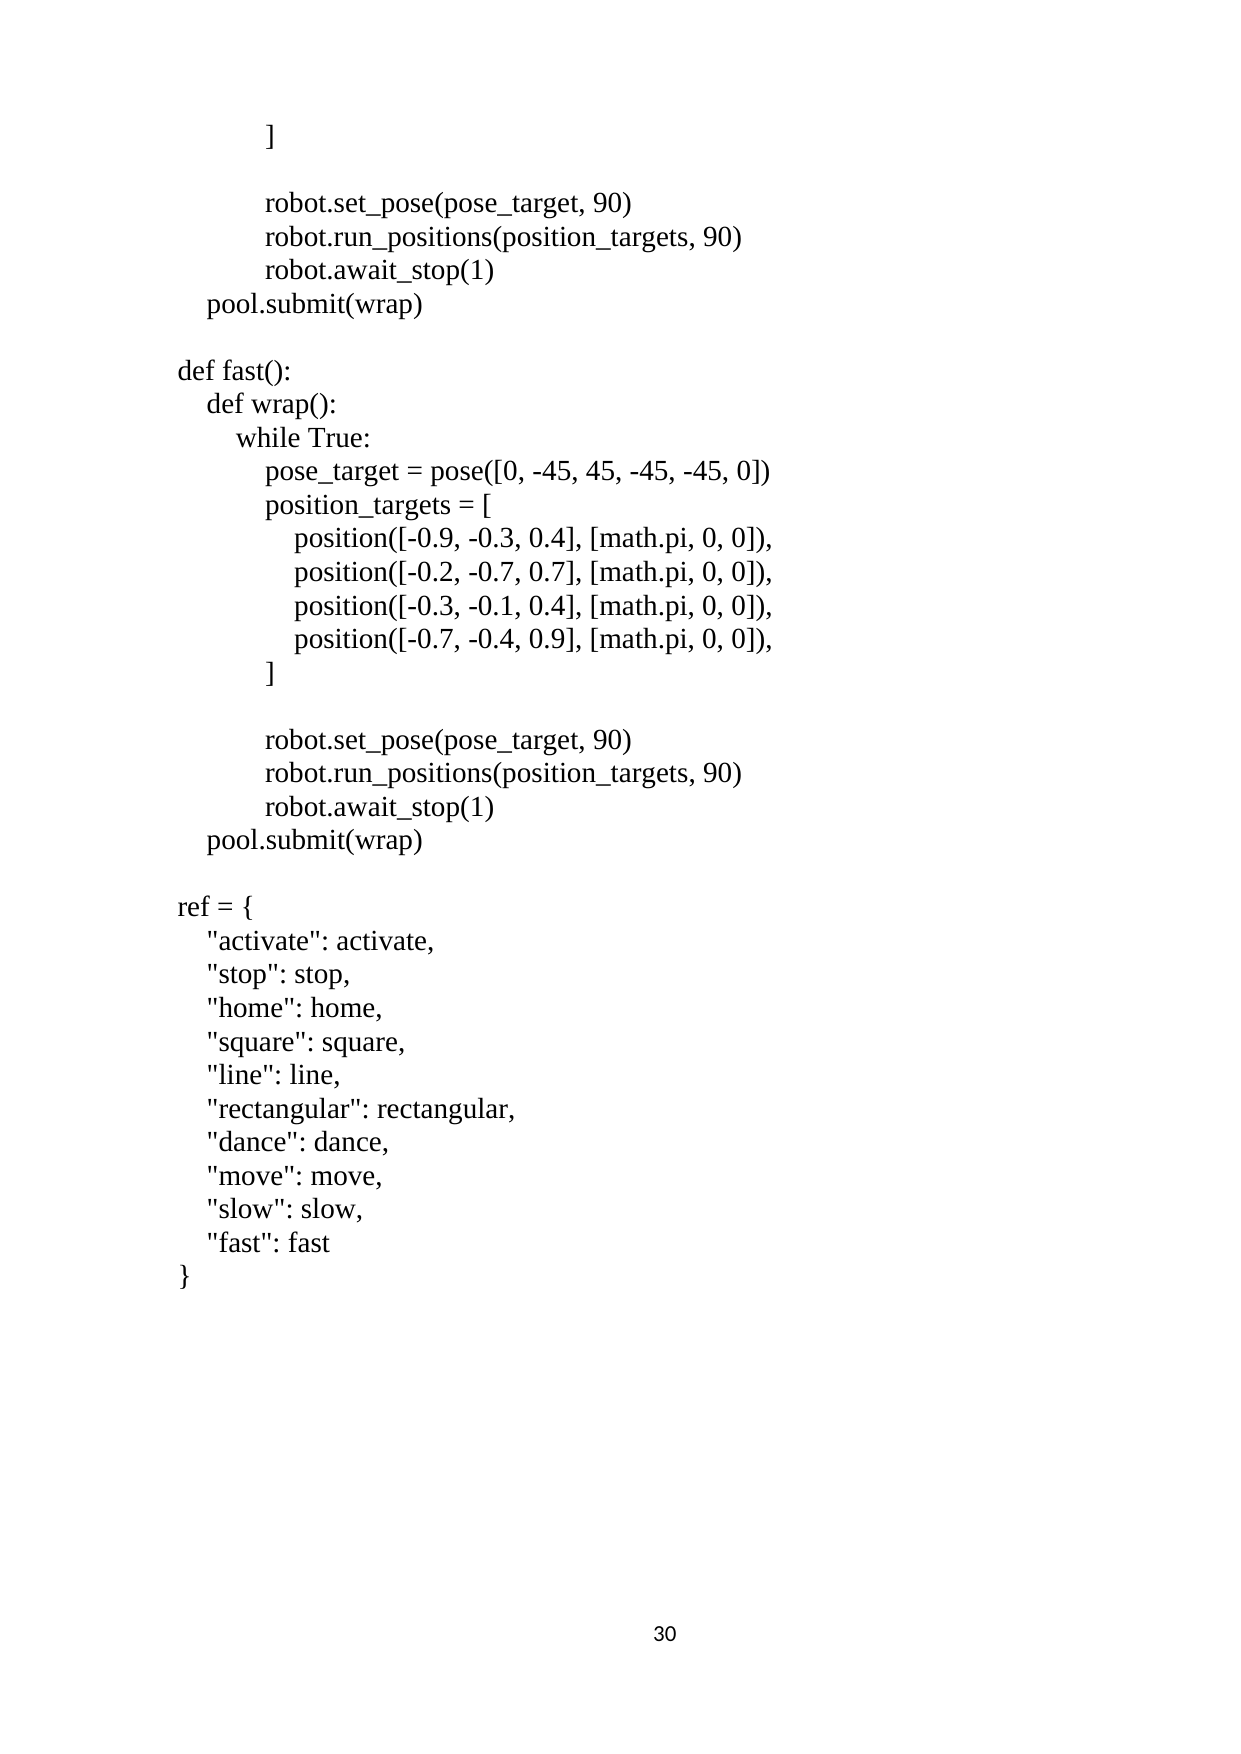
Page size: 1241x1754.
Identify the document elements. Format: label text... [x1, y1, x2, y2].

text "square": square, [177, 1024, 1152, 1057]
text robot.run_positions(position_targets, 90) [177, 755, 1152, 789]
text ref = { [177, 889, 1152, 923]
text "stop": stop, [177, 957, 1152, 990]
text position([-0.7, -0.4, 0.9], [math.pi, 0, 0]), [177, 621, 1152, 655]
text while True: [177, 420, 1152, 453]
text "home": home, [177, 990, 1152, 1024]
text robot.await_stop(1) [177, 252, 1152, 286]
text "move": move, [177, 1158, 1152, 1191]
text def fast(): [177, 353, 1152, 386]
text pool.submit(wrap) [177, 286, 1152, 319]
text position([-0.9, -0.3, 0.4], [math.pi, 0, 0]), [177, 521, 1152, 554]
text pose_target = pose([0, -45, 45, -45, -45, 0]) [177, 453, 1152, 487]
text ] [177, 655, 1152, 688]
text robot.set_pose(pose_target, 90) [177, 185, 1152, 219]
text position_targets = [ [177, 487, 1152, 521]
text pool.submit(wrap) [177, 822, 1152, 856]
text robot.await_stop(1) [177, 789, 1152, 822]
text } [177, 1258, 1152, 1292]
text "activate": activate, [177, 923, 1152, 957]
text robot.run_positions(position_targets, 90) [177, 219, 1152, 252]
text position([-0.3, -0.1, 0.4], [math.pi, 0, 0]), [177, 588, 1152, 621]
text "line": line, [177, 1057, 1152, 1091]
text ] [177, 118, 1152, 152]
text robot.set_pose(pose_target, 90) [177, 722, 1152, 755]
text "fast": fast [177, 1225, 1152, 1258]
text def wrap(): [177, 386, 1152, 420]
text "slow": slow, [177, 1191, 1152, 1225]
text "dance": dance, [177, 1124, 1152, 1158]
text position([-0.2, -0.7, 0.7], [math.pi, 0, 0]), [177, 554, 1152, 588]
text "rectangular": rectangular, [177, 1091, 1152, 1124]
